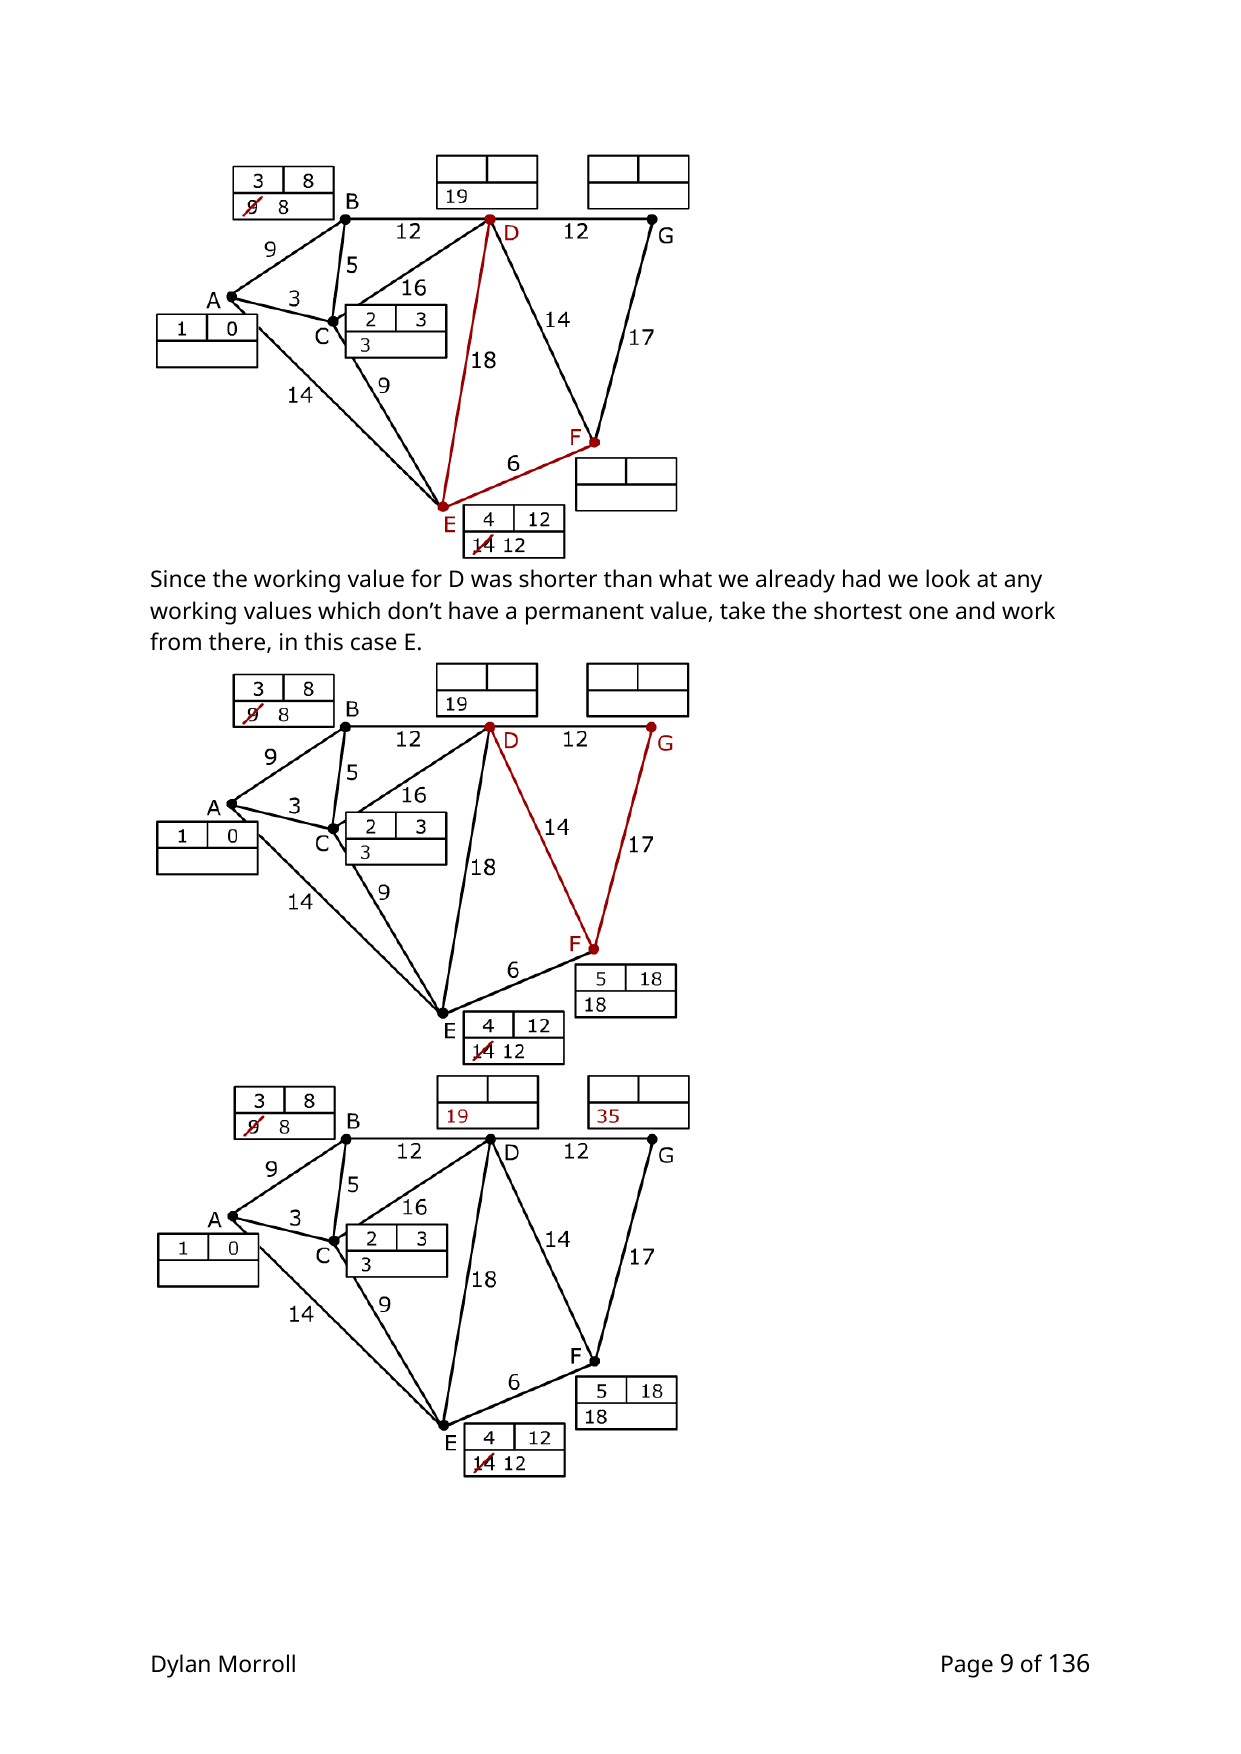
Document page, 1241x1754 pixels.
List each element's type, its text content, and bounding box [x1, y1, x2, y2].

text Since the working value for D was shorter than what we already had we look at any working values which don’t have a permanent value, take the shortest one and work from there, in this case E. [150, 563, 1090, 657]
